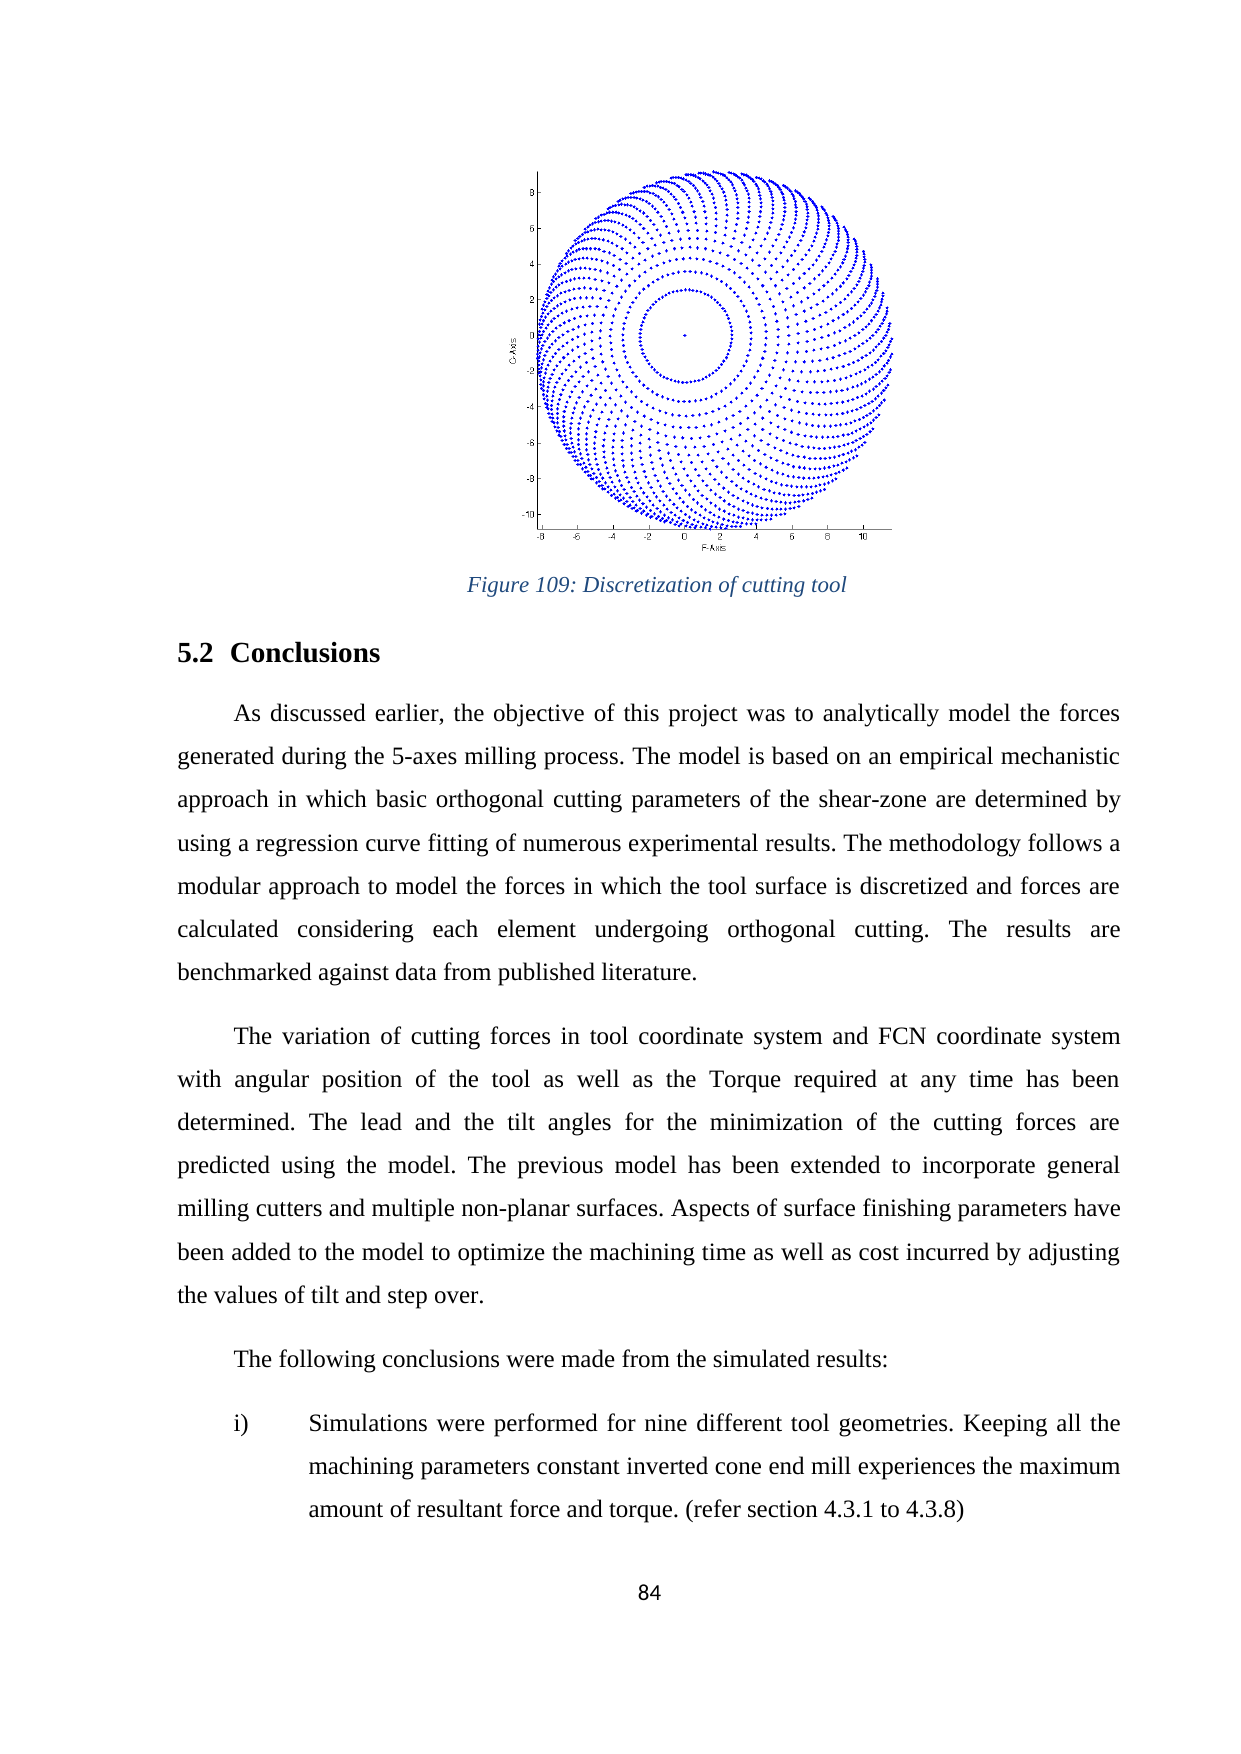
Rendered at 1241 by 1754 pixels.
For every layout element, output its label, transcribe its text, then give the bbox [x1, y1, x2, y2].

text As discussed earlier, the objective of this project was to analytically model the forces generated during the 5-axes milling process. The model is based on an empirical mechanistic approach in which basic orthogonal cutting parameters of the shear-zone are determined by using a regression curve fitting of numerous experimental results. The methodology follows a modular approach to model the forces in which the tool surface is discretized and forces are calculated considering each element undergoing orthogonal cutting. The results are benchmarked against data from published literature. [177, 698, 1122, 986]
text The variation of cutting forces in tool coordinate system and FCN coordinate system with angular position of the tool as well as the Torque required at any time has been determined. The lead and the tilt angles for the minimization of the cutting forces are predicted using the model. The previous model has been extended to incorporate general milling cutters and multiple non-planar surfaces. Aspects of surface finishing parameters have been added to the model to optimize the machining time as well as cost incurred by adjusting the values of tilt and step over. [177, 1021, 1122, 1308]
picture [497, 159, 933, 557]
list Simulations were performed for nine different tool geometries. Keeping all the machining parameters constant inverted cone end mill experiences the maximum amount of resultant force and torque. (refer section 4.3.1 to 4.3.8) [233, 1408, 1122, 1523]
text The following conclusions were made from the simulated results: [177, 1344, 1122, 1372]
subtitle Conclusions [177, 636, 1122, 669]
